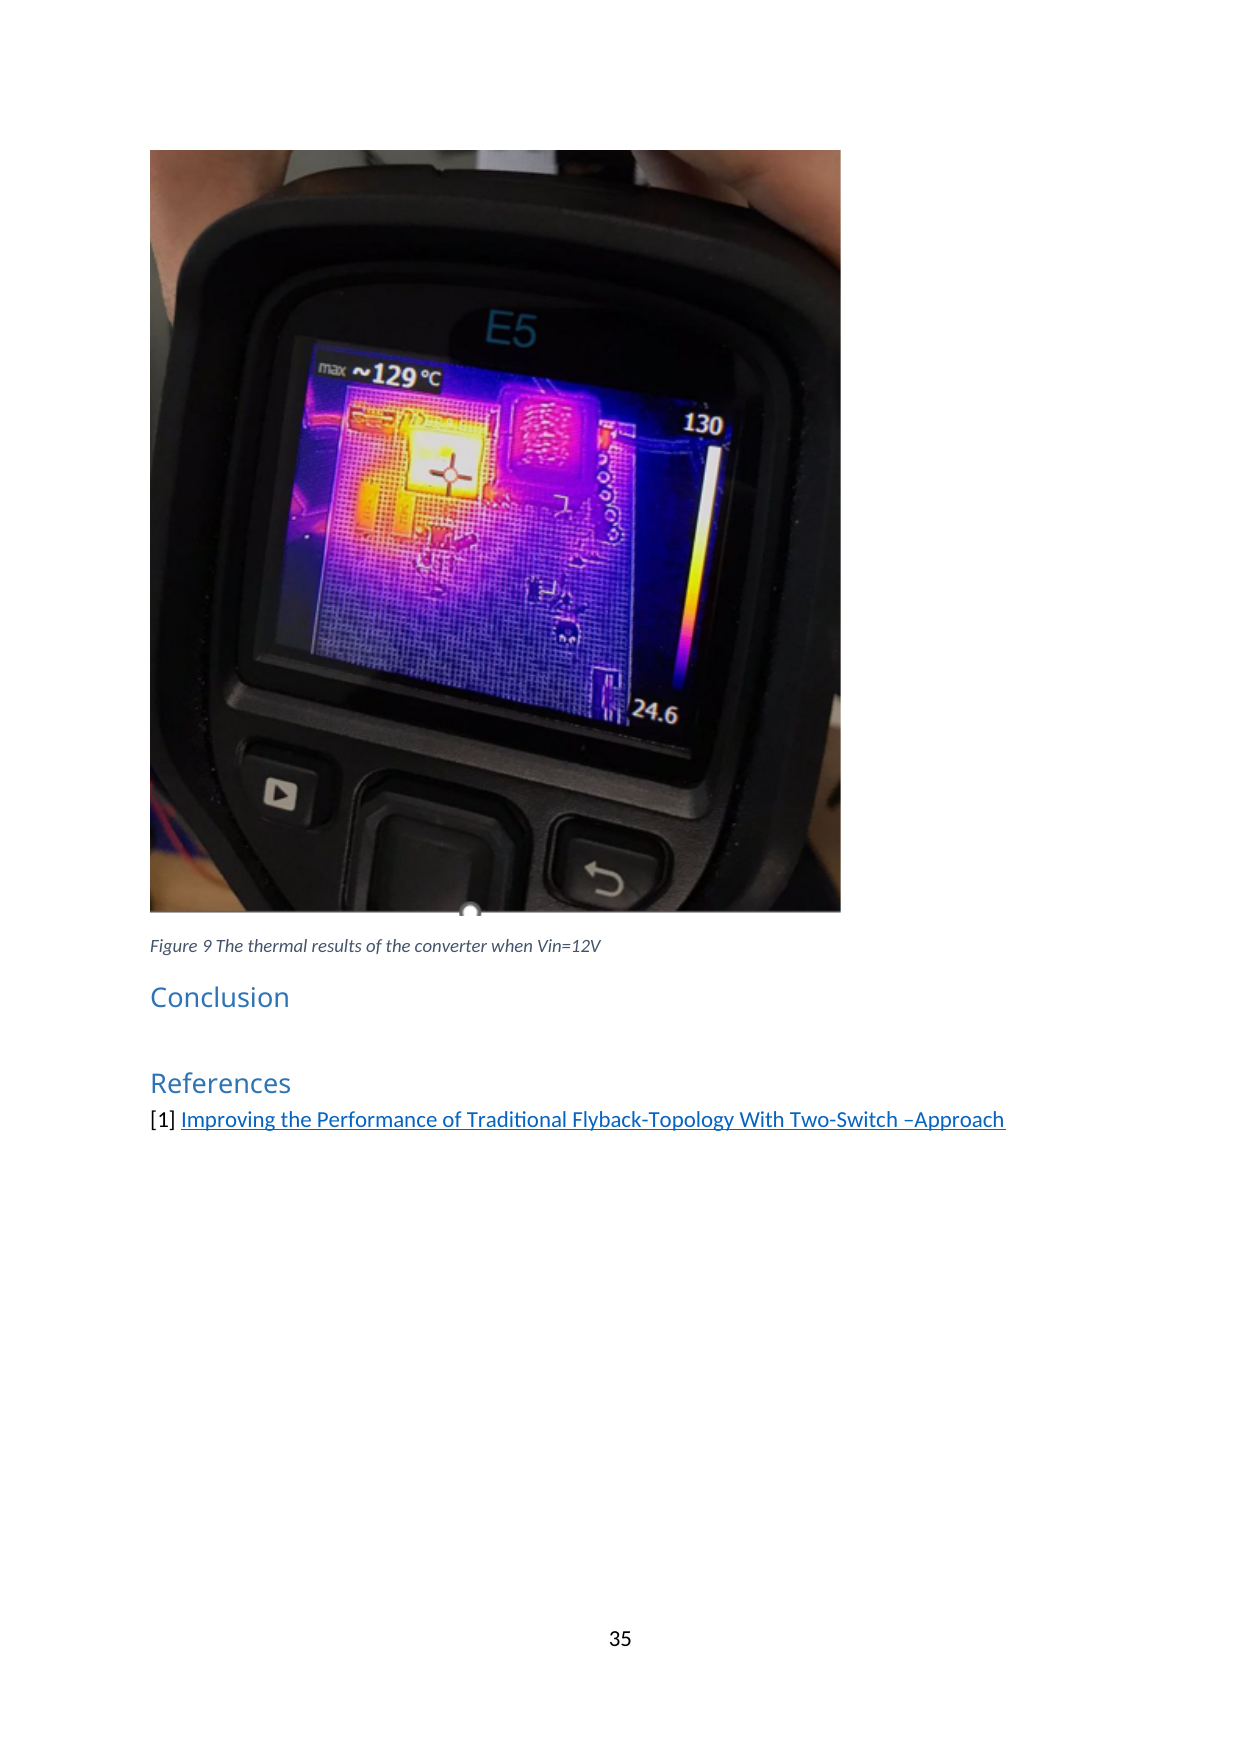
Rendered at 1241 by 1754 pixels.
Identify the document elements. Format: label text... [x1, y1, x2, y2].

picture [150, 150, 841, 916]
text [1] Improving the Performance of Traditional Flyback-Topology With Two-Switch –Approach [150, 1105, 1090, 1133]
subtitle Conclusion [150, 978, 1090, 1015]
subtitle References [150, 1065, 1090, 1102]
